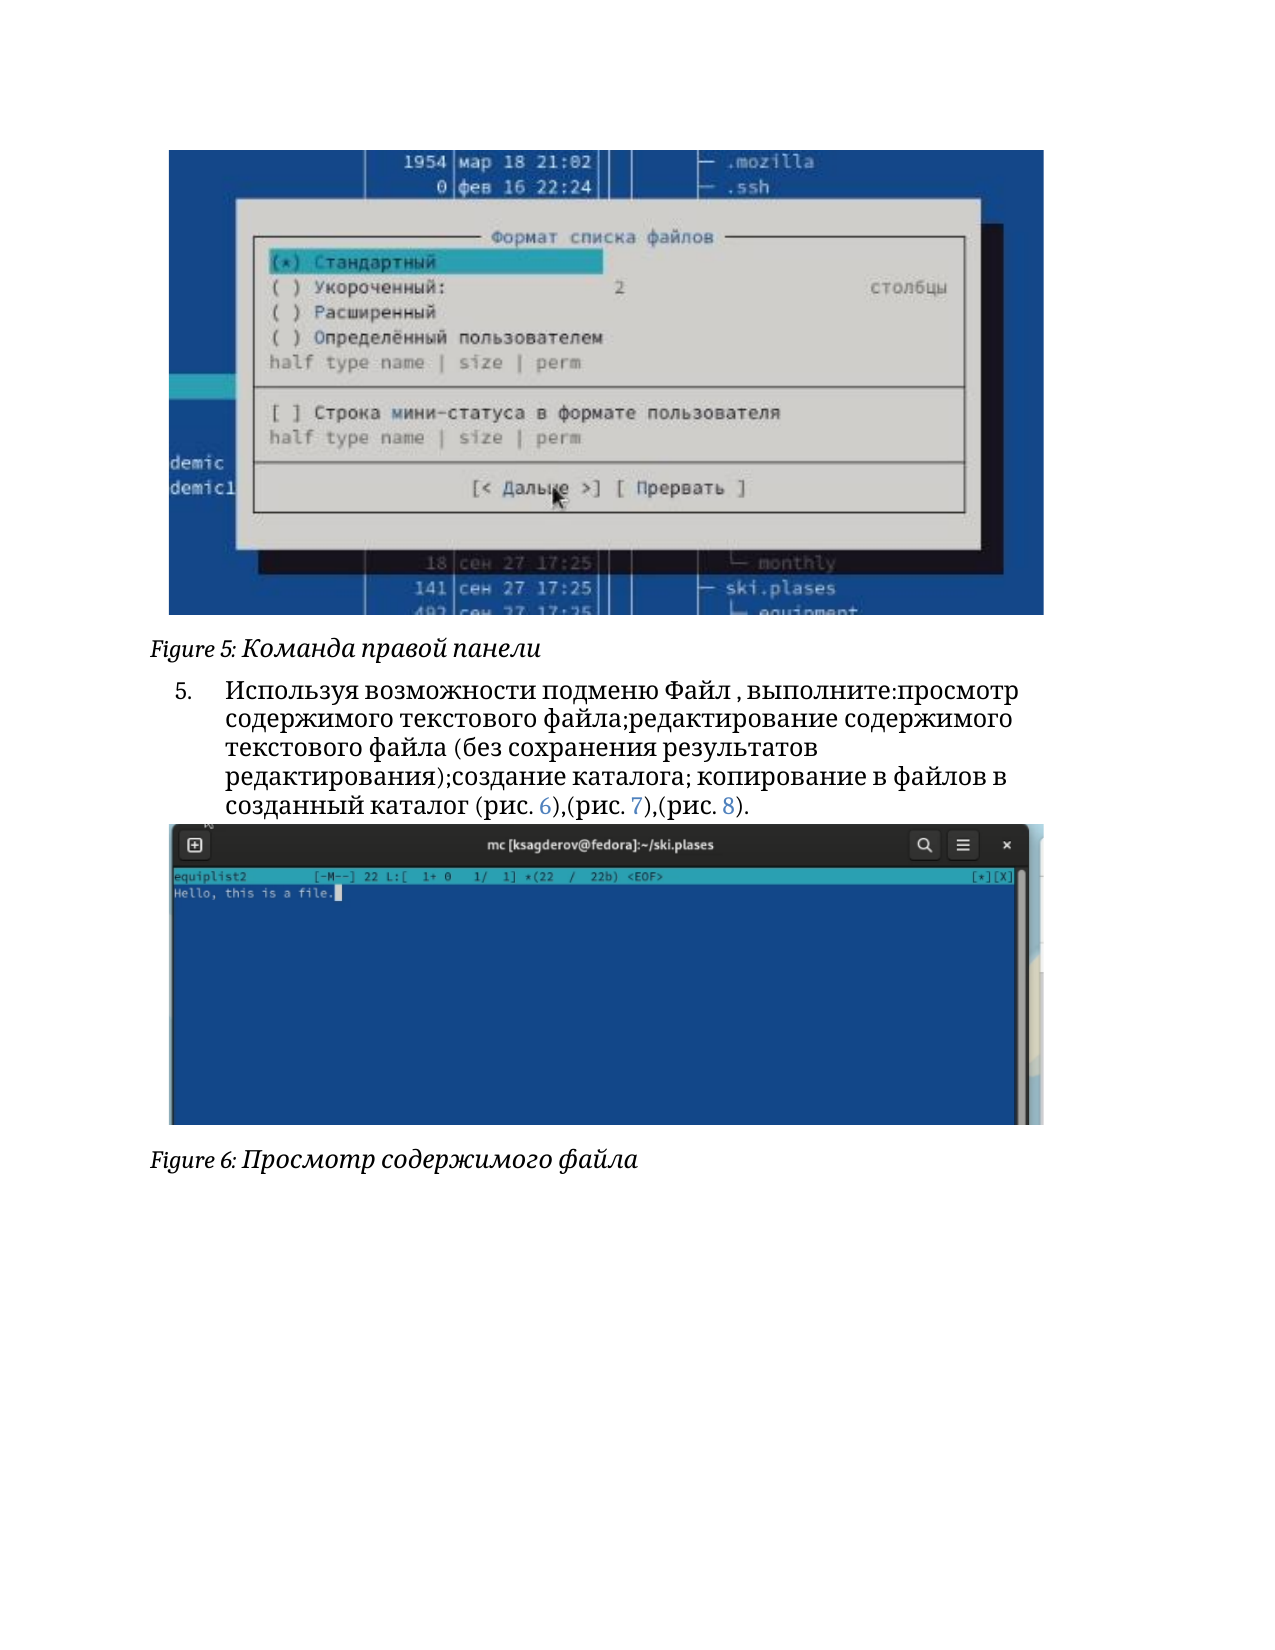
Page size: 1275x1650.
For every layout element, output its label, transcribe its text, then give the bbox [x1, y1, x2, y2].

picture [168, 824, 1044, 1125]
list Используя возможности подменю Файл , выполните:просмотр содержимого текстового файла;редактирование содержимого текстового файла (без сохранения результатов редактирования);создание каталога; копирование в файлов в созданный каталог (рис. 6),(рис. 7),(рис. 8). [175, 677, 1125, 820]
picture [168, 150, 1044, 615]
text Figure 5: Команда правой панели [150, 635, 1125, 664]
text Figure 6: Просмотр содержимого файла [150, 1146, 1125, 1174]
